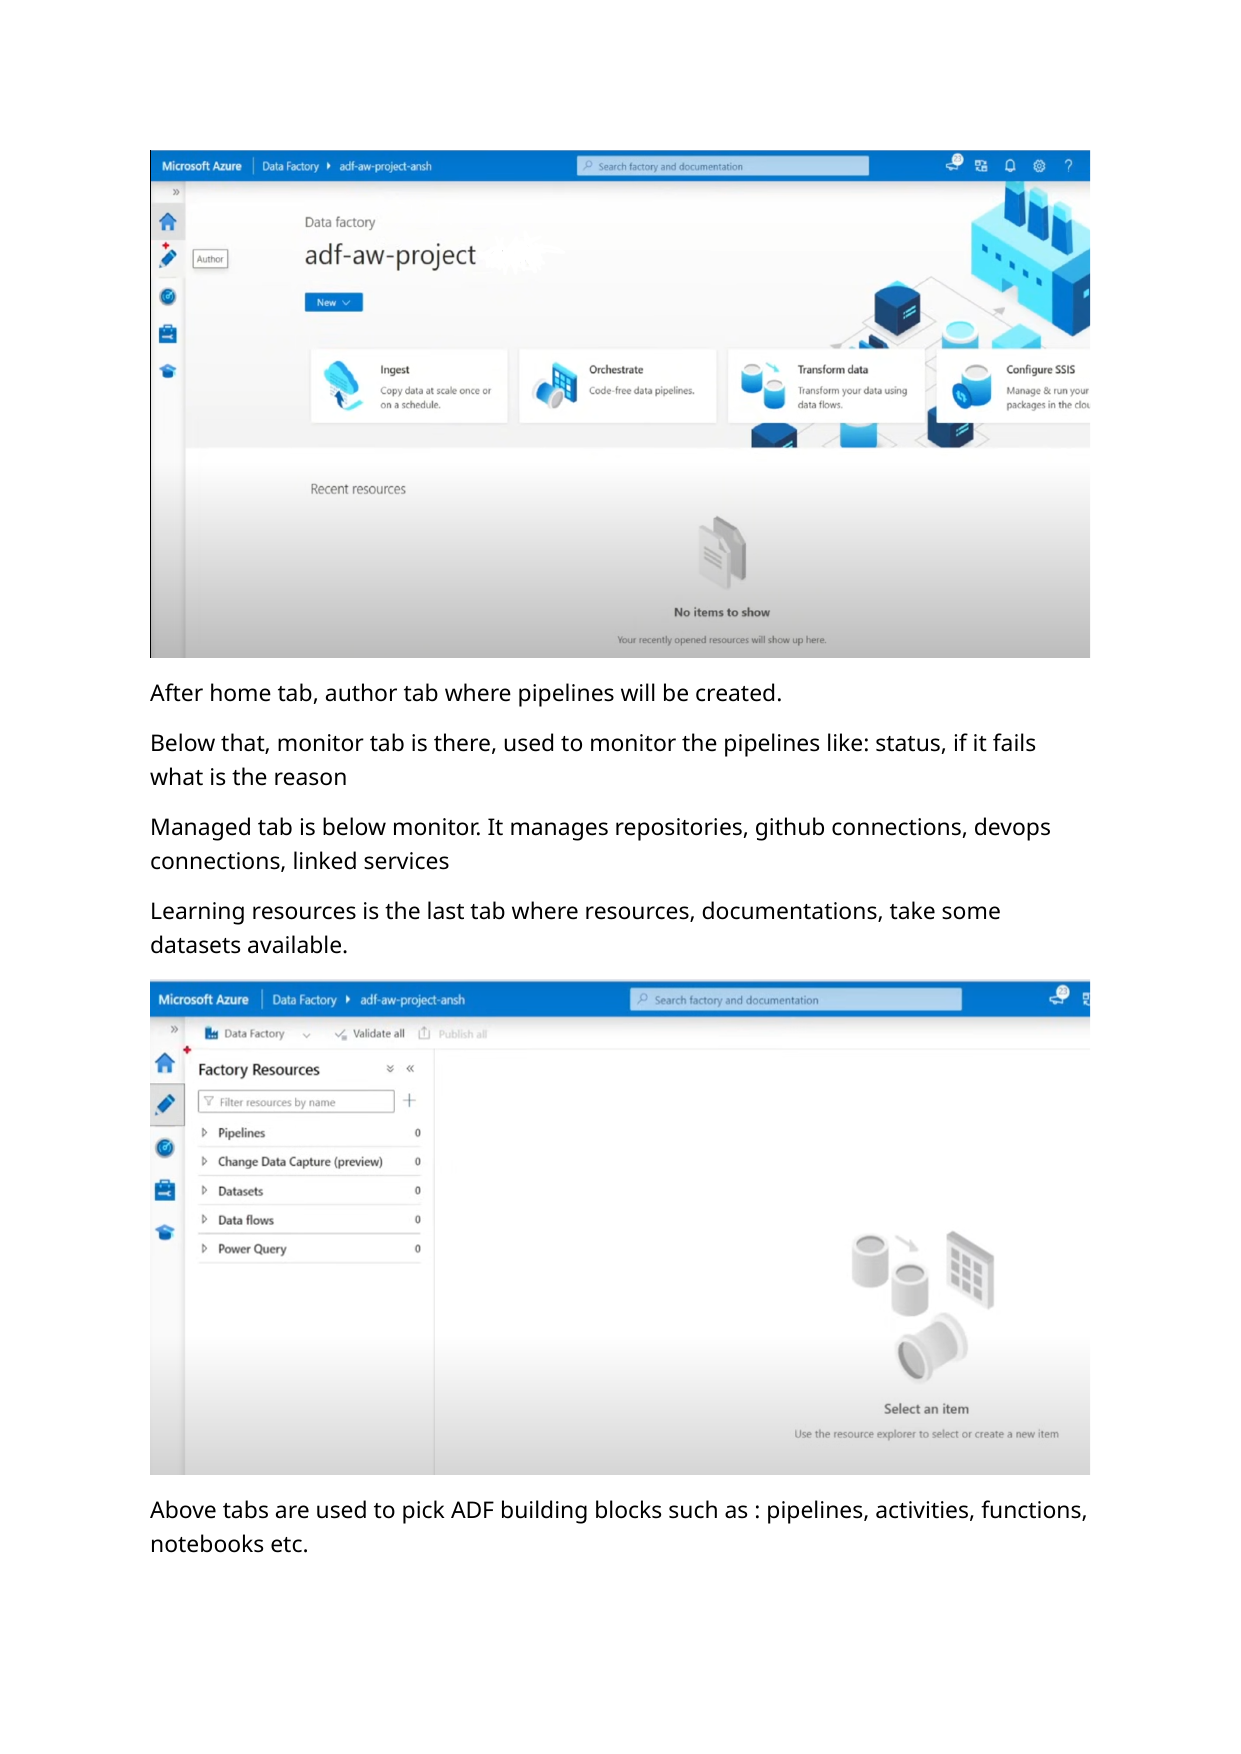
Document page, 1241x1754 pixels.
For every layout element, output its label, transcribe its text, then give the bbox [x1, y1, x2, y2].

text Below that, monitor tab is there, used to monitor the pipelines like: status, if it fails what is the reason [150, 727, 1090, 792]
text Managed tab is below monitor. It manages repositories, github connections, devops connections, linked services [150, 811, 1090, 876]
text After home tab, author tab where pipelines will be created. [150, 677, 1090, 708]
text Above tabs are used to pick ADF building blocks such as : pipelines, activities, functions, notebooks etc. [150, 1494, 1090, 1559]
text Learning resources is the last tab where resources, documentations, take some datasets available. [150, 895, 1090, 960]
picture [150, 150, 1091, 658]
picture [150, 979, 1091, 1475]
